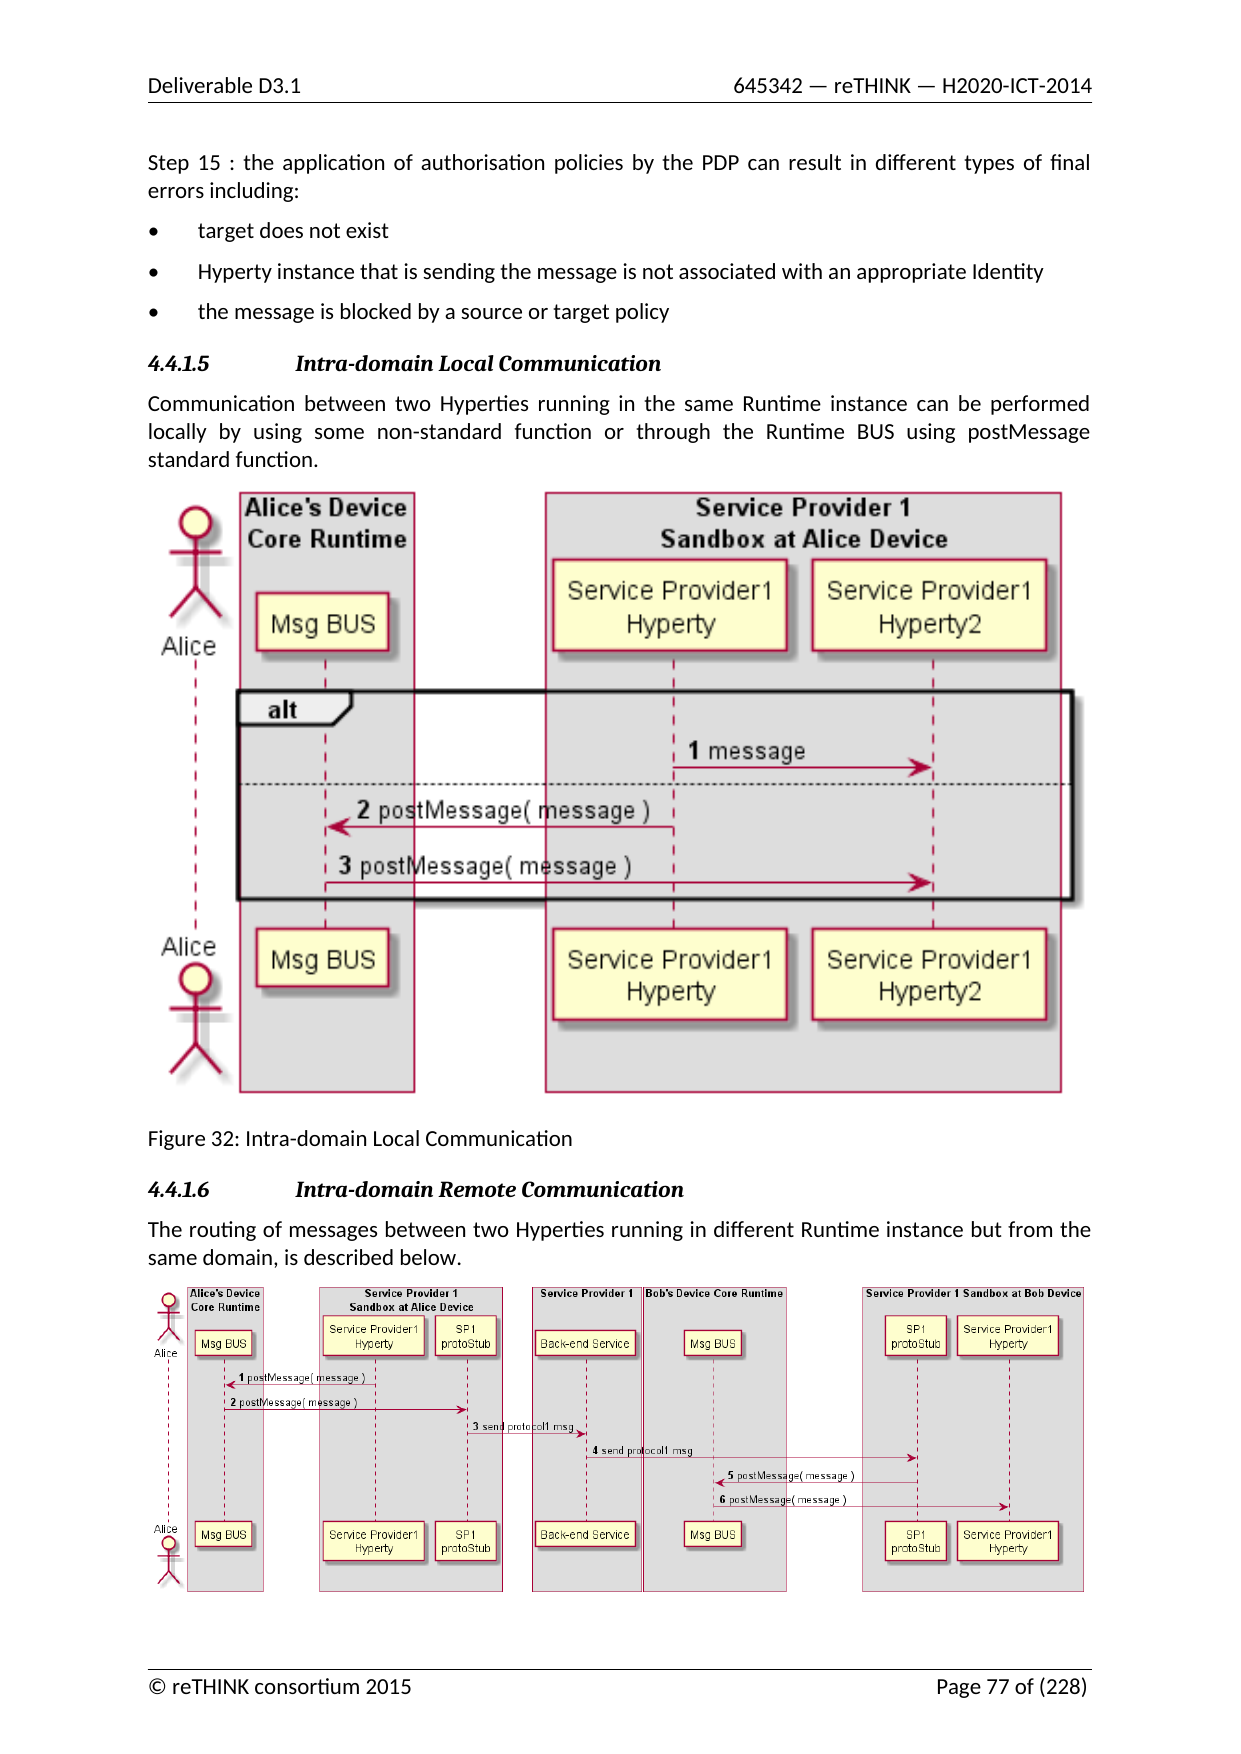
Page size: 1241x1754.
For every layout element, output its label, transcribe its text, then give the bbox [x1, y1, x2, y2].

picture [147, 485, 1092, 1112]
text The routing of messages between two Hyperties running in different Runtime instance but from the same domain, is described below. [148, 1216, 1092, 1272]
text Communication between two Hyperties running in the same Runtime instance can be performed locally by using some non-standard function or through the Runtime BUS using postMessage standard function. [148, 389, 1092, 473]
text Step 15 : the application of authorisation policies by the PDP can result in different types of final errors including: [148, 148, 1092, 204]
text Figure 32: Intra-domain Local Communication [148, 1124, 1092, 1152]
picture [147, 1284, 1092, 1600]
list target does not exist [148, 216, 1092, 244]
list Hyperty instance that is sending the message is not associated with an appropriate Identity [148, 257, 1092, 285]
subtitle Intra-domain Local Communication [148, 350, 1092, 377]
subtitle Intra-domain Remote Communication [148, 1177, 1092, 1203]
list the message is blocked by a source or target policy [148, 297, 1092, 325]
